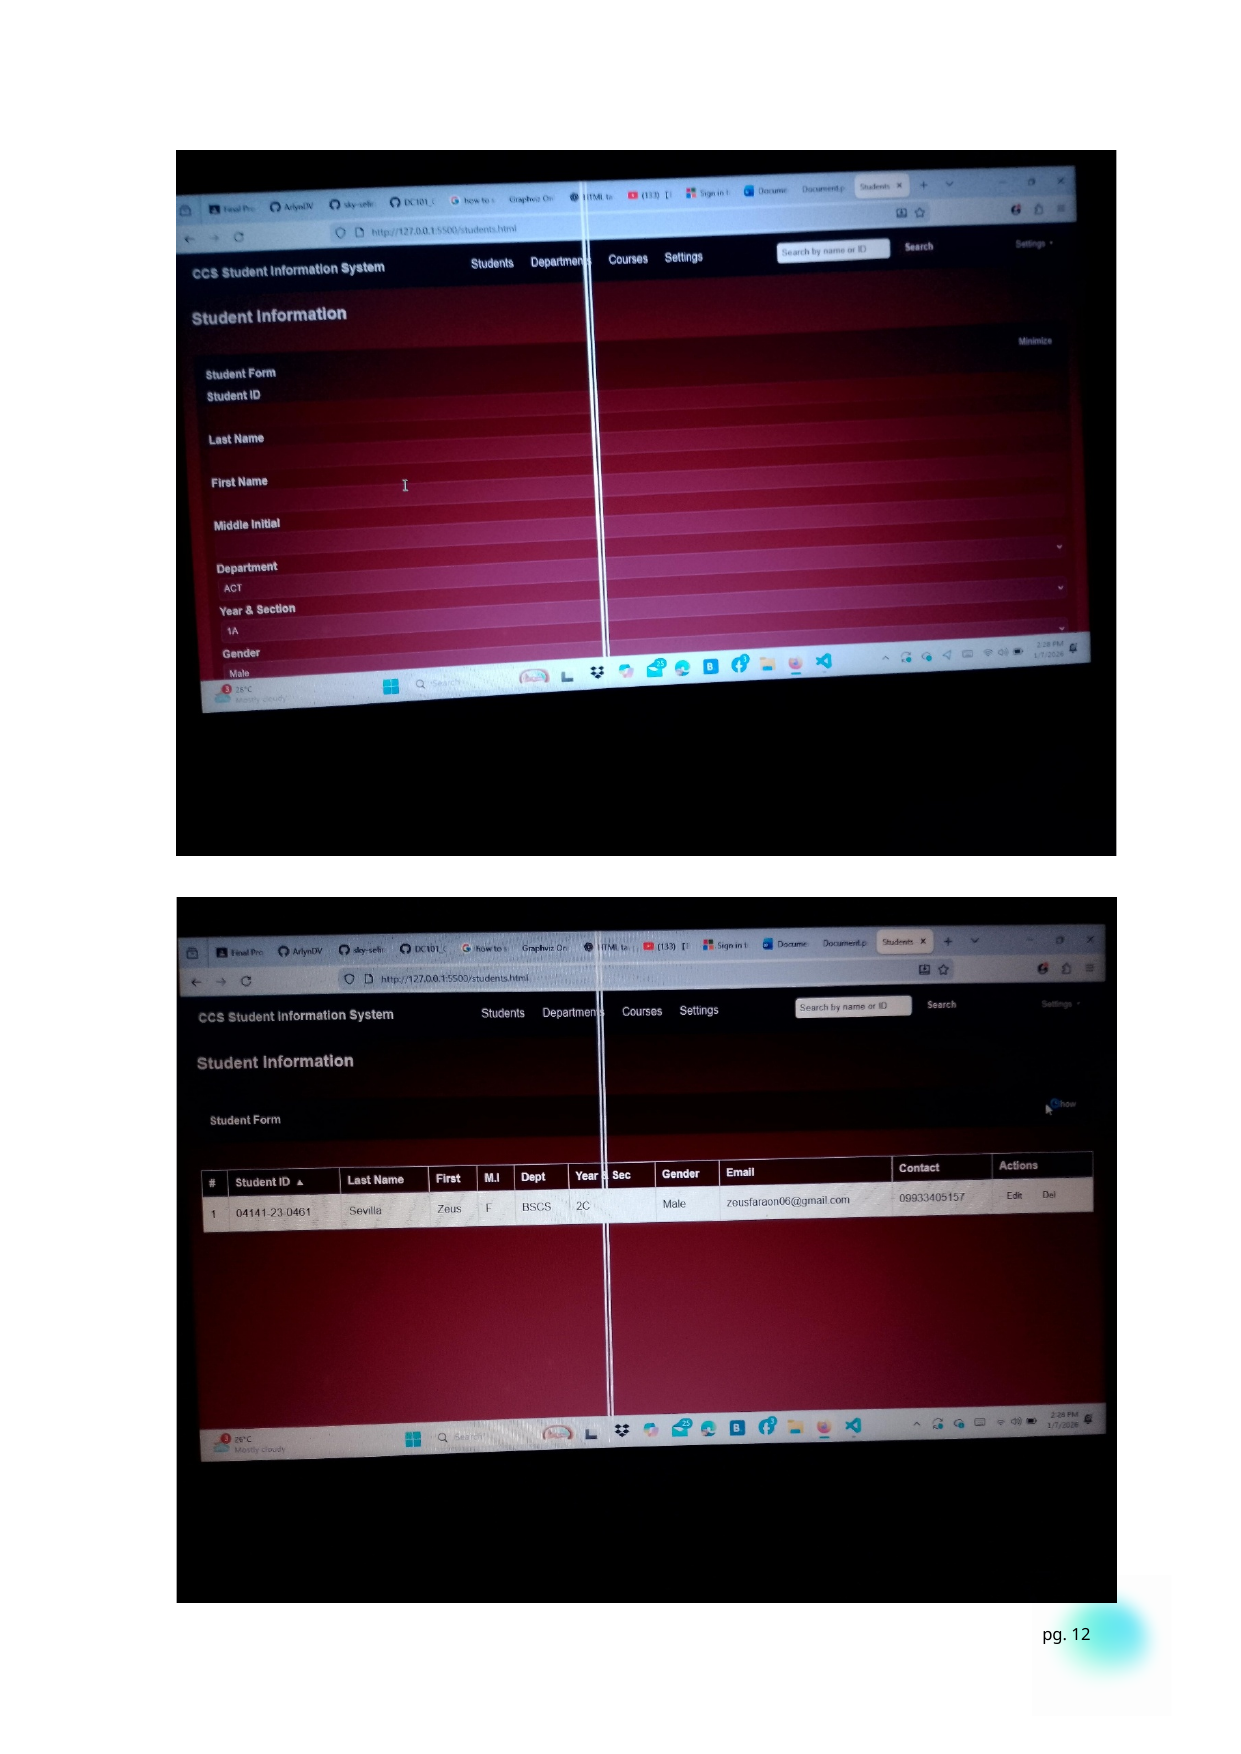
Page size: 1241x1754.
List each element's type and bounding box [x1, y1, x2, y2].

picture [176, 150, 1117, 856]
picture [176, 897, 1172, 1716]
